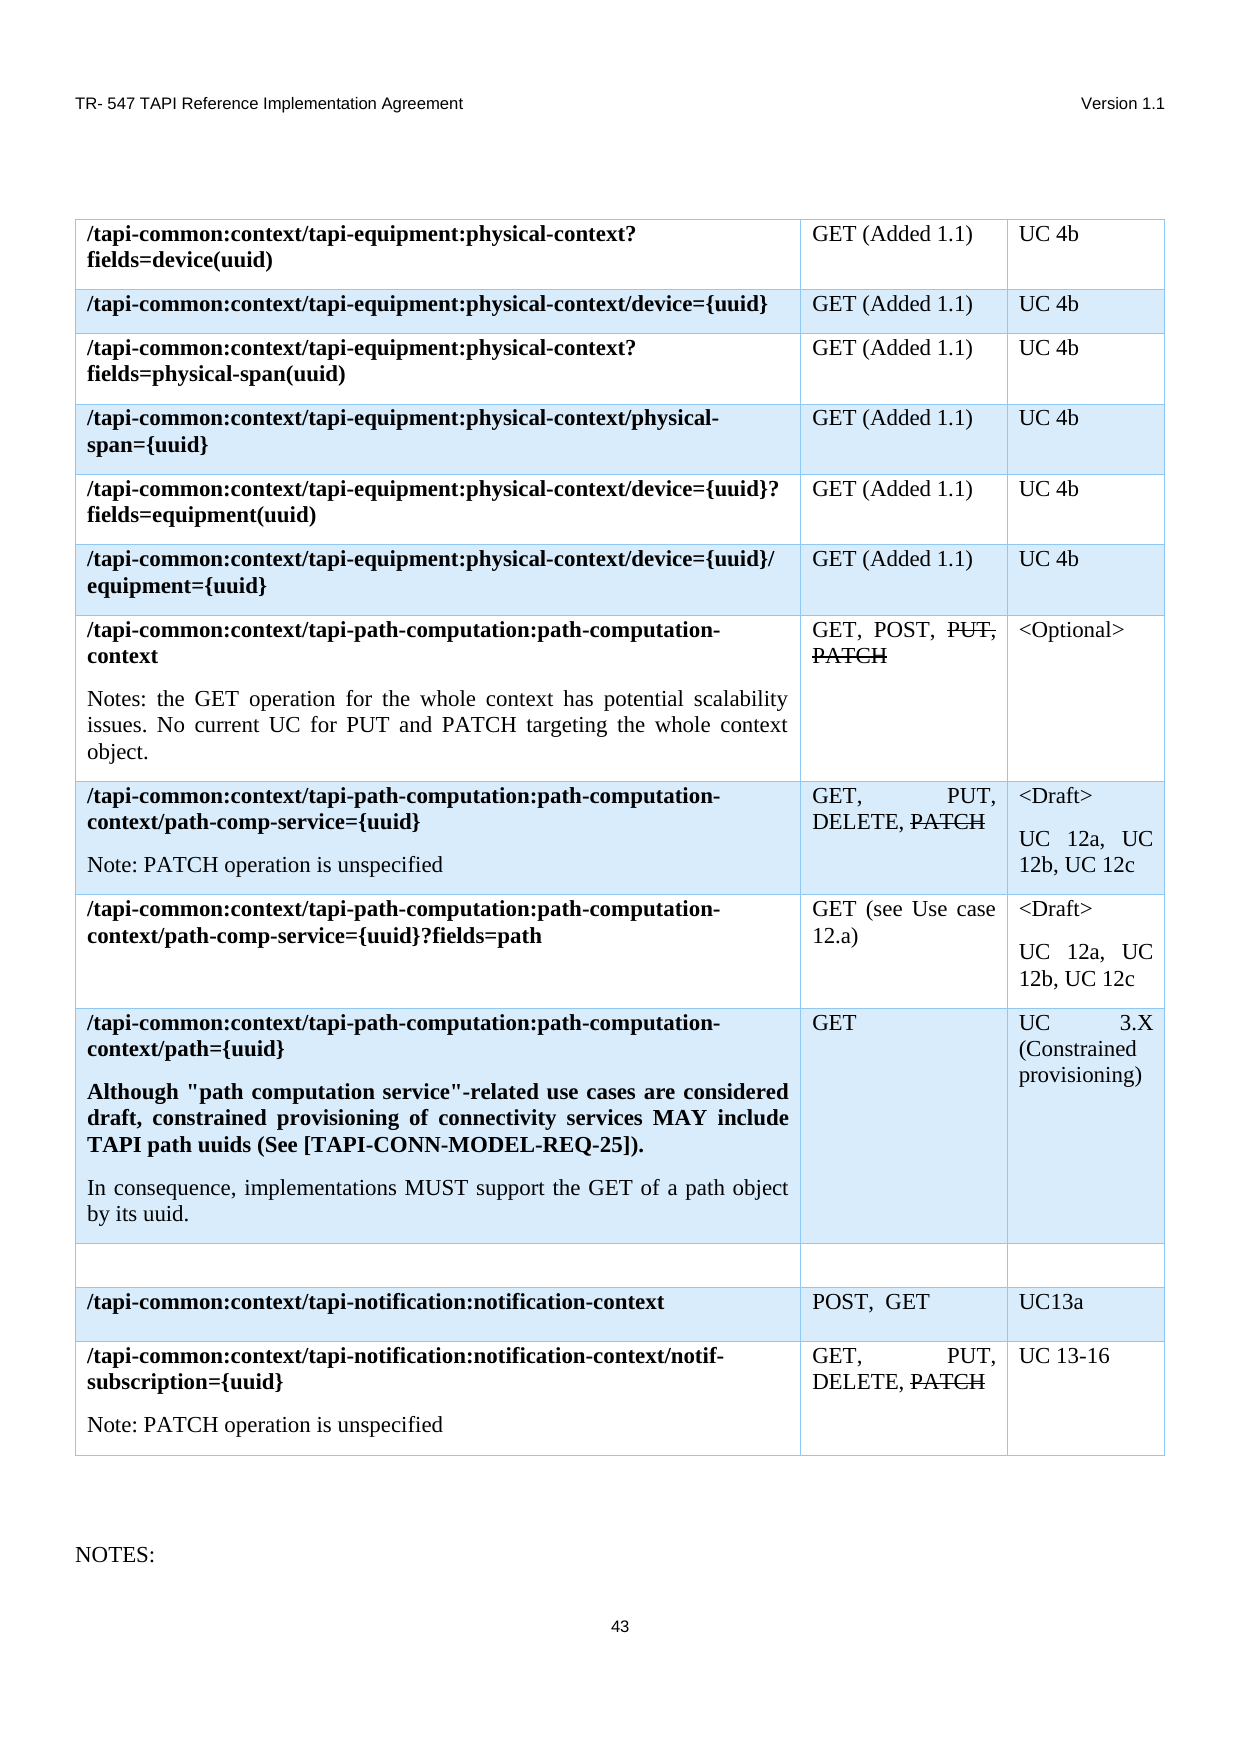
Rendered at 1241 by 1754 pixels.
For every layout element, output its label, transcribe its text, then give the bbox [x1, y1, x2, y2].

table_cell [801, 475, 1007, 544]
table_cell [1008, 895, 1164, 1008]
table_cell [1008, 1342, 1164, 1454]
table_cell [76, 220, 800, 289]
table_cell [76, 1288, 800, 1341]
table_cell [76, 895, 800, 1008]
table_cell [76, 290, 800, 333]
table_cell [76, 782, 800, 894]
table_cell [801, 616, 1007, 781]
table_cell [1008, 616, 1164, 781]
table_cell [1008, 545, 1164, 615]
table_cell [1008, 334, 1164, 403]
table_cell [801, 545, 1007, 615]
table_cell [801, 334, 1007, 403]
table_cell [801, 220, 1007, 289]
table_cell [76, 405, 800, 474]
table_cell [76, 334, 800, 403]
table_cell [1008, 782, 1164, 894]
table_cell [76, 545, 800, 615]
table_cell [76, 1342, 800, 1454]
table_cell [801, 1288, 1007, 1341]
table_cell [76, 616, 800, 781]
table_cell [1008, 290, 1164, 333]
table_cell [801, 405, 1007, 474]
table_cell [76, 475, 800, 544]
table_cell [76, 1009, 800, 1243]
text NOTES: [75, 1542, 1165, 1568]
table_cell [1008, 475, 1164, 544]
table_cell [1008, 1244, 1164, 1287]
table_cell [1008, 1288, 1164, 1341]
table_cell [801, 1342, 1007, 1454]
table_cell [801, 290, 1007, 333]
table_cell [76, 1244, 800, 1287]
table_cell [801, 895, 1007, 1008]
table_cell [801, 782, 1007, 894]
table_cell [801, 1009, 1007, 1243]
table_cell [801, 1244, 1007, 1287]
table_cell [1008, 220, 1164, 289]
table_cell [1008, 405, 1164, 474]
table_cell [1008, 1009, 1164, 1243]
